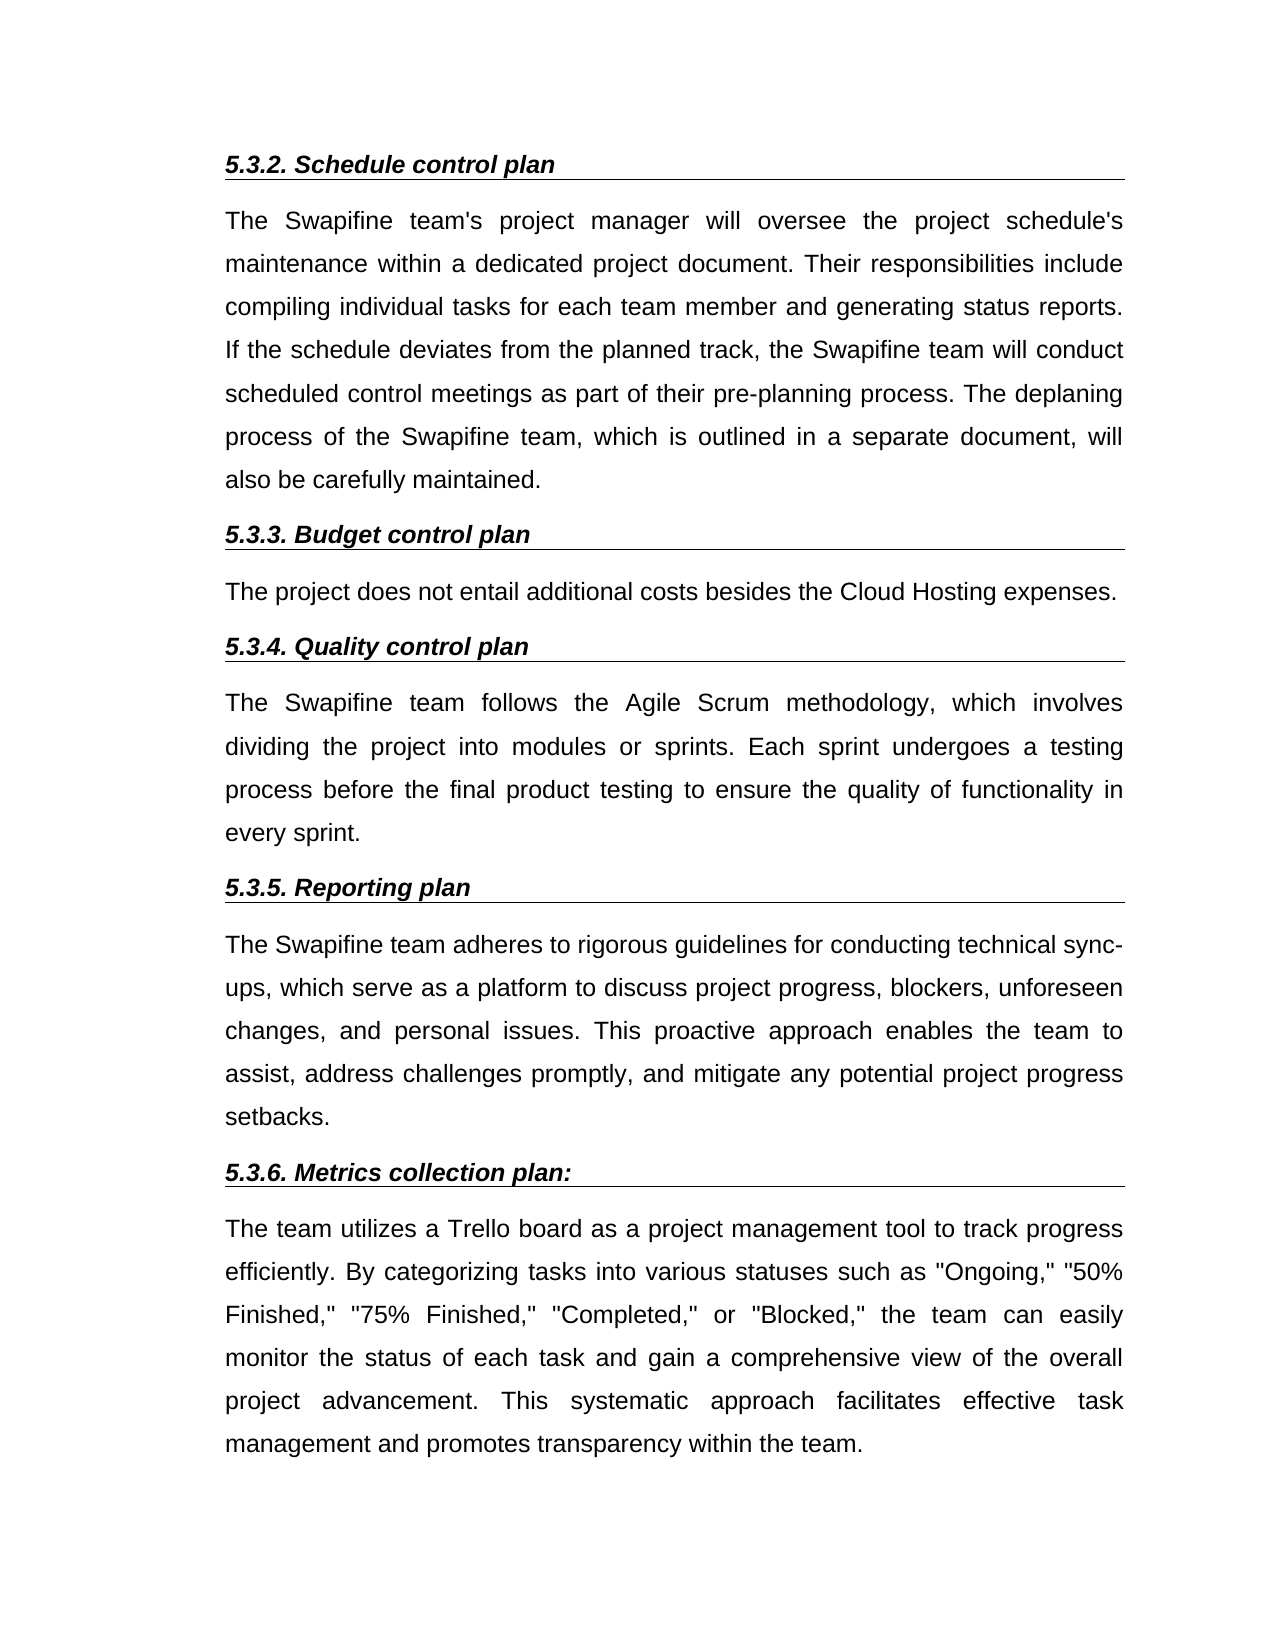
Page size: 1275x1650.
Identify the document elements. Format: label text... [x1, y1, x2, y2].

subtitle 5.3.4. Quality control plan [225, 632, 1125, 661]
text The team utilizes a Trello board as a project management tool to track progress efficiently. By categorizing tasks into various statuses such as "Ongoing," "50% Finished," "75% Finished," "Completed," or "Blocked," the team can easily monitor the status of each task and gain a comprehensive view of the overall project advancement. This systematic approach facilitates effective task management and promotes transparency within the team. [225, 1214, 1125, 1458]
text The project does not entail additional costs besides the Cloud Hosting expenses. [225, 577, 1125, 605]
subtitle 5.3.6. Metrics collection plan: [225, 1158, 1125, 1186]
text The Swapifine team's project manager will oversee the project schedule's maintenance within a dedicated project document. Their responsibilities include compiling individual tasks for each team member and generating status reports. If the schedule deviates from the planned track, the Swapifine team will conduct scheduled control meetings as part of their pre-planning process. The deplaning process of the Swapifine team, which is outlined in a separate document, will also be carefully maintained. [225, 206, 1125, 494]
text The Swapifine team adheres to rigorous guidelines for conducting technical sync-ups, which serve as a platform to discuss project progress, blockers, unforeseen changes, and personal issues. This proactive approach enables the team to assist, address challenges promptly, and mitigate any potential project progress setbacks. [225, 929, 1125, 1131]
subtitle 5.3.5. Reporting plan [225, 873, 1125, 902]
subtitle 5.3.3. Budget control plan [225, 521, 1125, 549]
text The Swapifine team follows the Agile Scrum methodology, which involves dividing the project into modules or sprints. Each sprint undergoes a testing process before the final product testing to ensure the quality of functionality in every sprint. [225, 688, 1125, 847]
subtitle 5.3.2. Schedule control plan [225, 150, 1125, 179]
